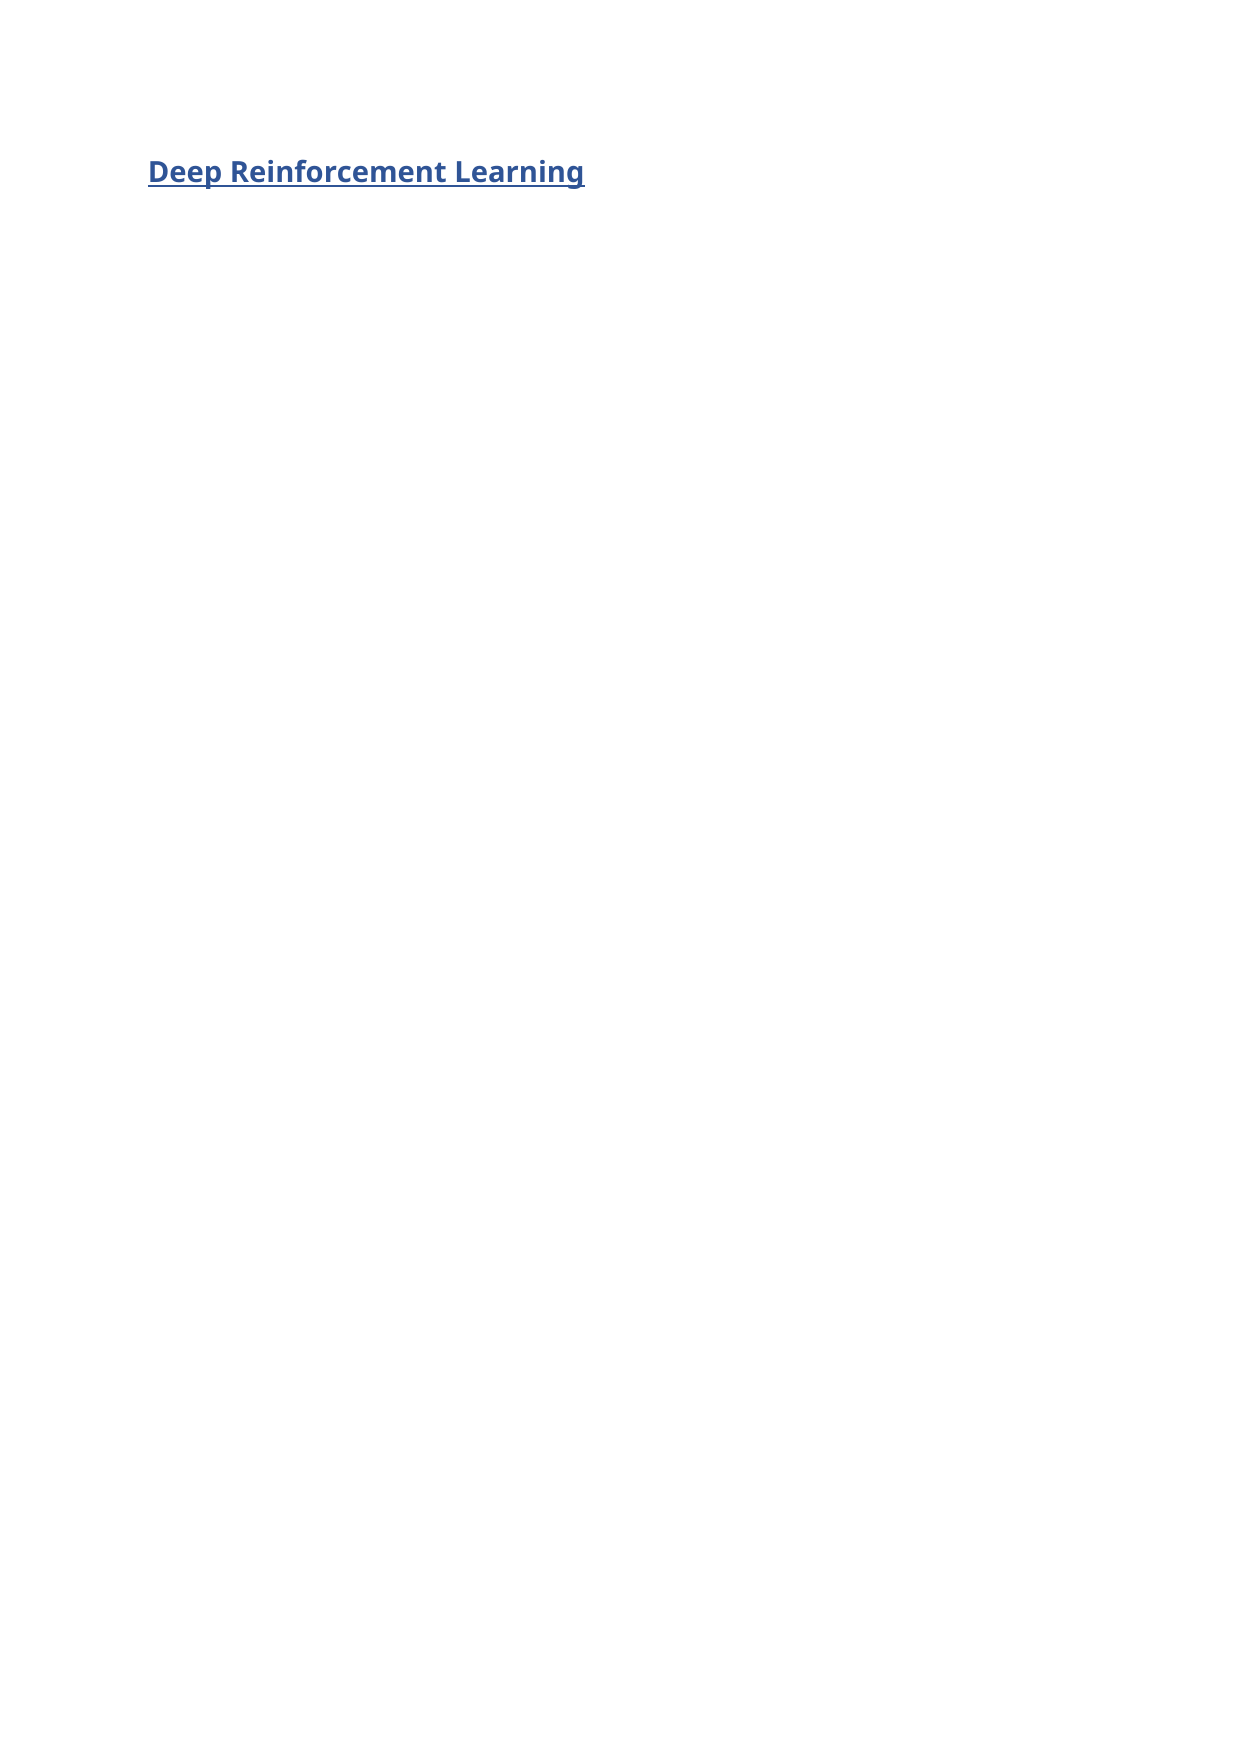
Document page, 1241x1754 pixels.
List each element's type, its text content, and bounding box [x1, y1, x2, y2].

subtitle Deep Reinforcement Learning [148, 152, 1093, 191]
